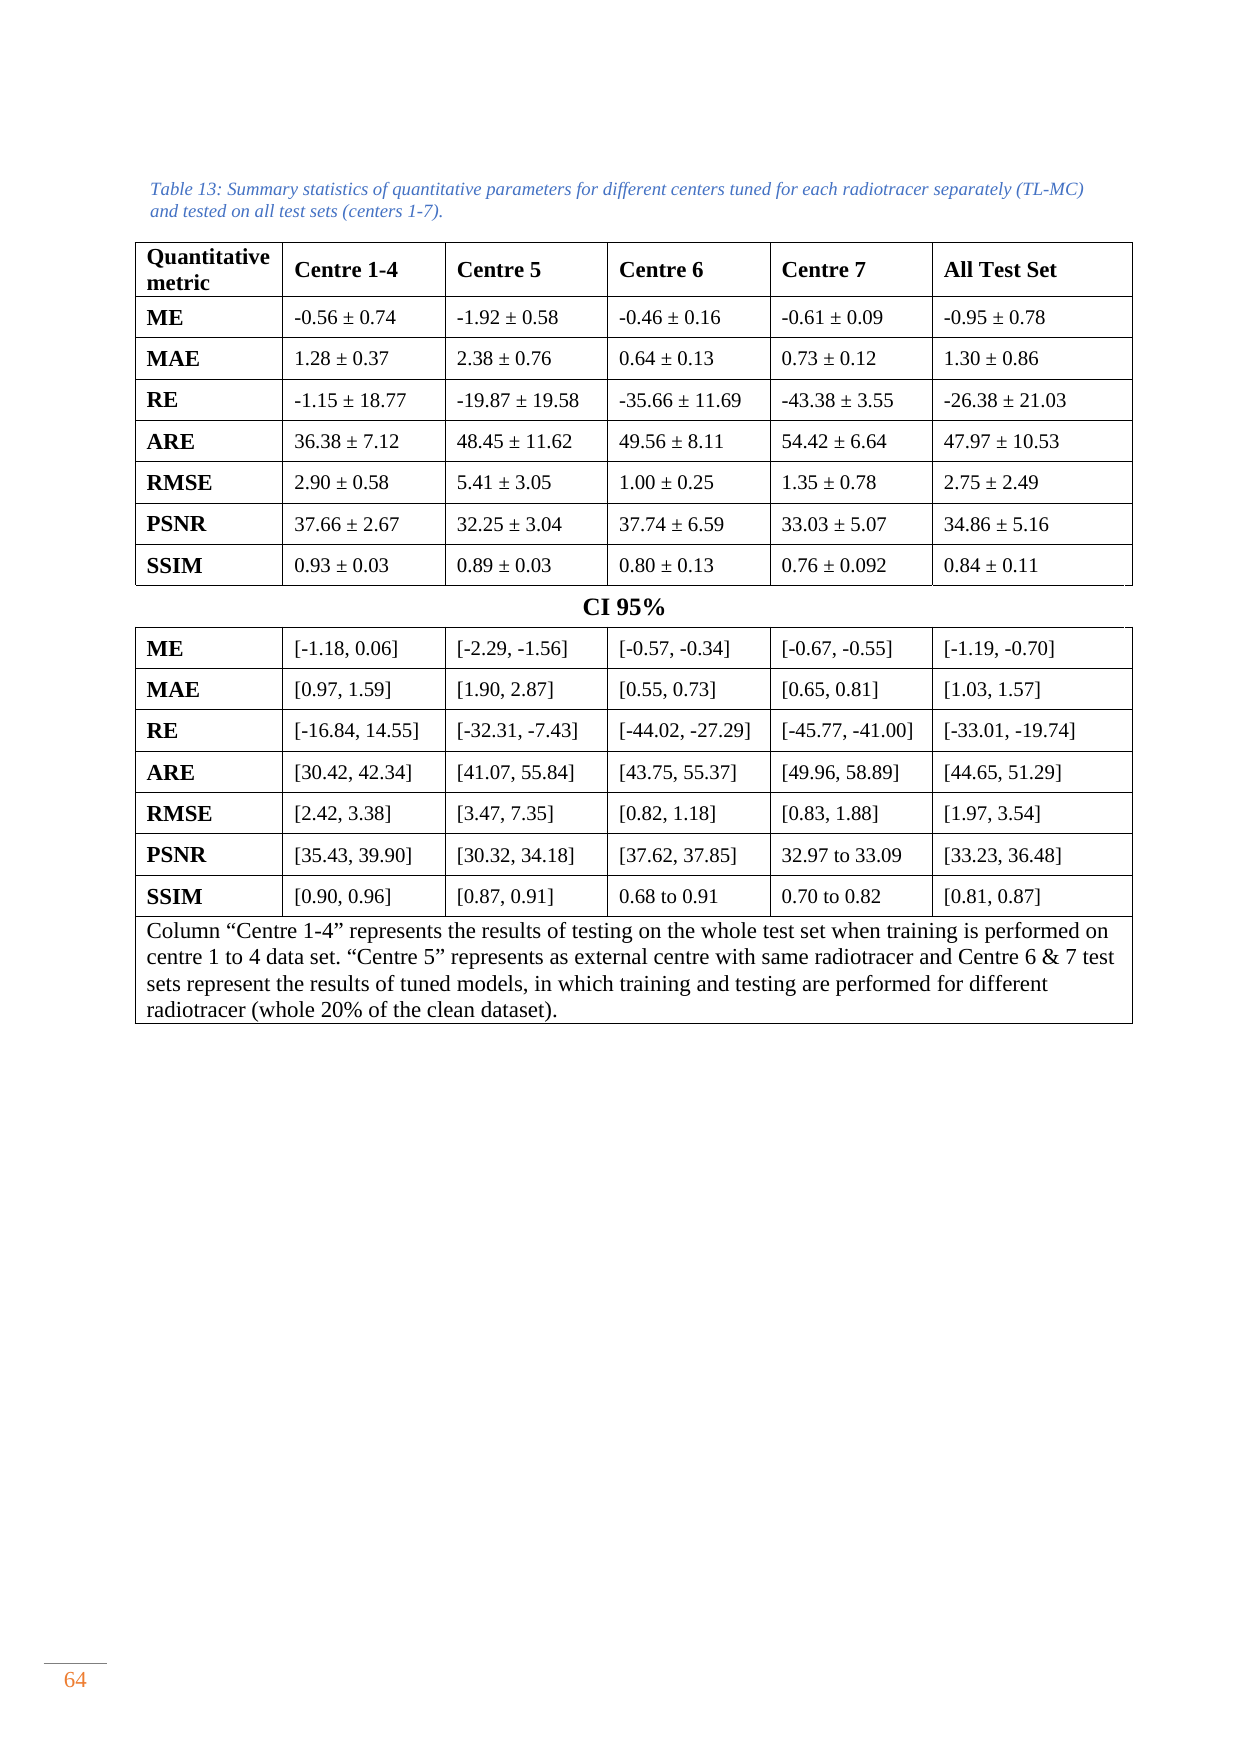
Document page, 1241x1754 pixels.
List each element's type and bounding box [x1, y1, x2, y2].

table_cell [283, 834, 445, 875]
table_cell [608, 628, 770, 668]
table_header [446, 243, 607, 296]
table_cell [608, 710, 770, 751]
table_cell [446, 710, 607, 751]
table_cell [283, 462, 445, 502]
table_cell [283, 338, 445, 378]
table_cell [283, 876, 445, 916]
table_cell [446, 462, 607, 502]
table_cell [608, 421, 770, 461]
table_cell [283, 421, 445, 461]
table_cell [771, 338, 932, 378]
table_cell [446, 338, 607, 378]
table_cell [136, 338, 282, 378]
table_cell [136, 297, 282, 337]
table_cell [933, 669, 1132, 709]
table_cell [933, 545, 1132, 585]
table_cell [608, 876, 770, 916]
table_cell [446, 421, 607, 461]
table_cell [608, 380, 770, 420]
table_cell [283, 793, 445, 833]
table_cell [446, 504, 607, 544]
table_header [608, 243, 770, 296]
table_cell [933, 504, 1132, 544]
table_cell [771, 380, 932, 420]
table_cell [771, 504, 932, 544]
table_cell [283, 669, 445, 709]
table_cell [933, 876, 1132, 916]
table_cell [771, 710, 932, 751]
table_cell [771, 752, 932, 792]
table_cell [136, 917, 1132, 1022]
table_cell [136, 380, 282, 420]
table_cell [283, 710, 445, 751]
table_cell [283, 297, 445, 337]
table_cell [771, 876, 932, 916]
table_cell [446, 752, 607, 792]
table_cell [136, 586, 932, 627]
table_cell [608, 504, 770, 544]
table_cell [283, 545, 445, 585]
table_cell [136, 628, 282, 668]
table_cell [446, 834, 607, 875]
table_cell [933, 462, 1132, 502]
table_cell [608, 338, 770, 378]
table_cell [283, 504, 445, 544]
table_cell [136, 793, 282, 833]
table_cell [446, 628, 607, 668]
table_cell [446, 297, 607, 337]
table_cell [608, 462, 770, 502]
table_cell [771, 462, 932, 502]
table_header [283, 243, 445, 296]
table_cell [608, 545, 770, 585]
table_cell [771, 834, 932, 875]
table_cell [771, 793, 932, 833]
table_cell [771, 628, 932, 668]
table_cell [933, 628, 1132, 668]
table_cell [136, 834, 282, 875]
table_cell [933, 710, 1132, 751]
table_cell [608, 297, 770, 337]
table_cell [446, 545, 607, 585]
table_cell [608, 752, 770, 792]
table_cell [933, 834, 1132, 875]
table_cell [446, 876, 607, 916]
table_cell [933, 793, 1132, 833]
table_cell [136, 421, 282, 461]
table_cell [608, 834, 770, 875]
table_cell [136, 752, 282, 792]
table_cell [933, 586, 1124, 627]
table_header [136, 243, 146, 296]
table_cell [446, 380, 607, 420]
table_cell [136, 504, 282, 544]
table_cell [933, 338, 1132, 378]
table_cell [136, 462, 282, 502]
table_cell [136, 545, 282, 585]
table_cell [771, 669, 932, 709]
table_cell [933, 421, 1132, 461]
table_cell [933, 752, 1132, 792]
table_cell [771, 421, 932, 461]
table_cell [933, 380, 1132, 420]
table_cell [283, 628, 445, 668]
table_cell [446, 793, 607, 833]
table_cell [283, 752, 445, 792]
table_cell [136, 710, 282, 751]
table_cell [608, 669, 770, 709]
table_cell [771, 297, 932, 337]
table_cell [608, 793, 770, 833]
table_header [210, 243, 282, 296]
table_cell [933, 297, 1132, 337]
table_cell [446, 669, 607, 709]
table_cell [136, 876, 282, 916]
table_cell [136, 669, 282, 709]
table_cell [771, 545, 932, 585]
table_cell [283, 380, 445, 420]
table_header [771, 243, 932, 296]
table_header [933, 243, 1132, 296]
